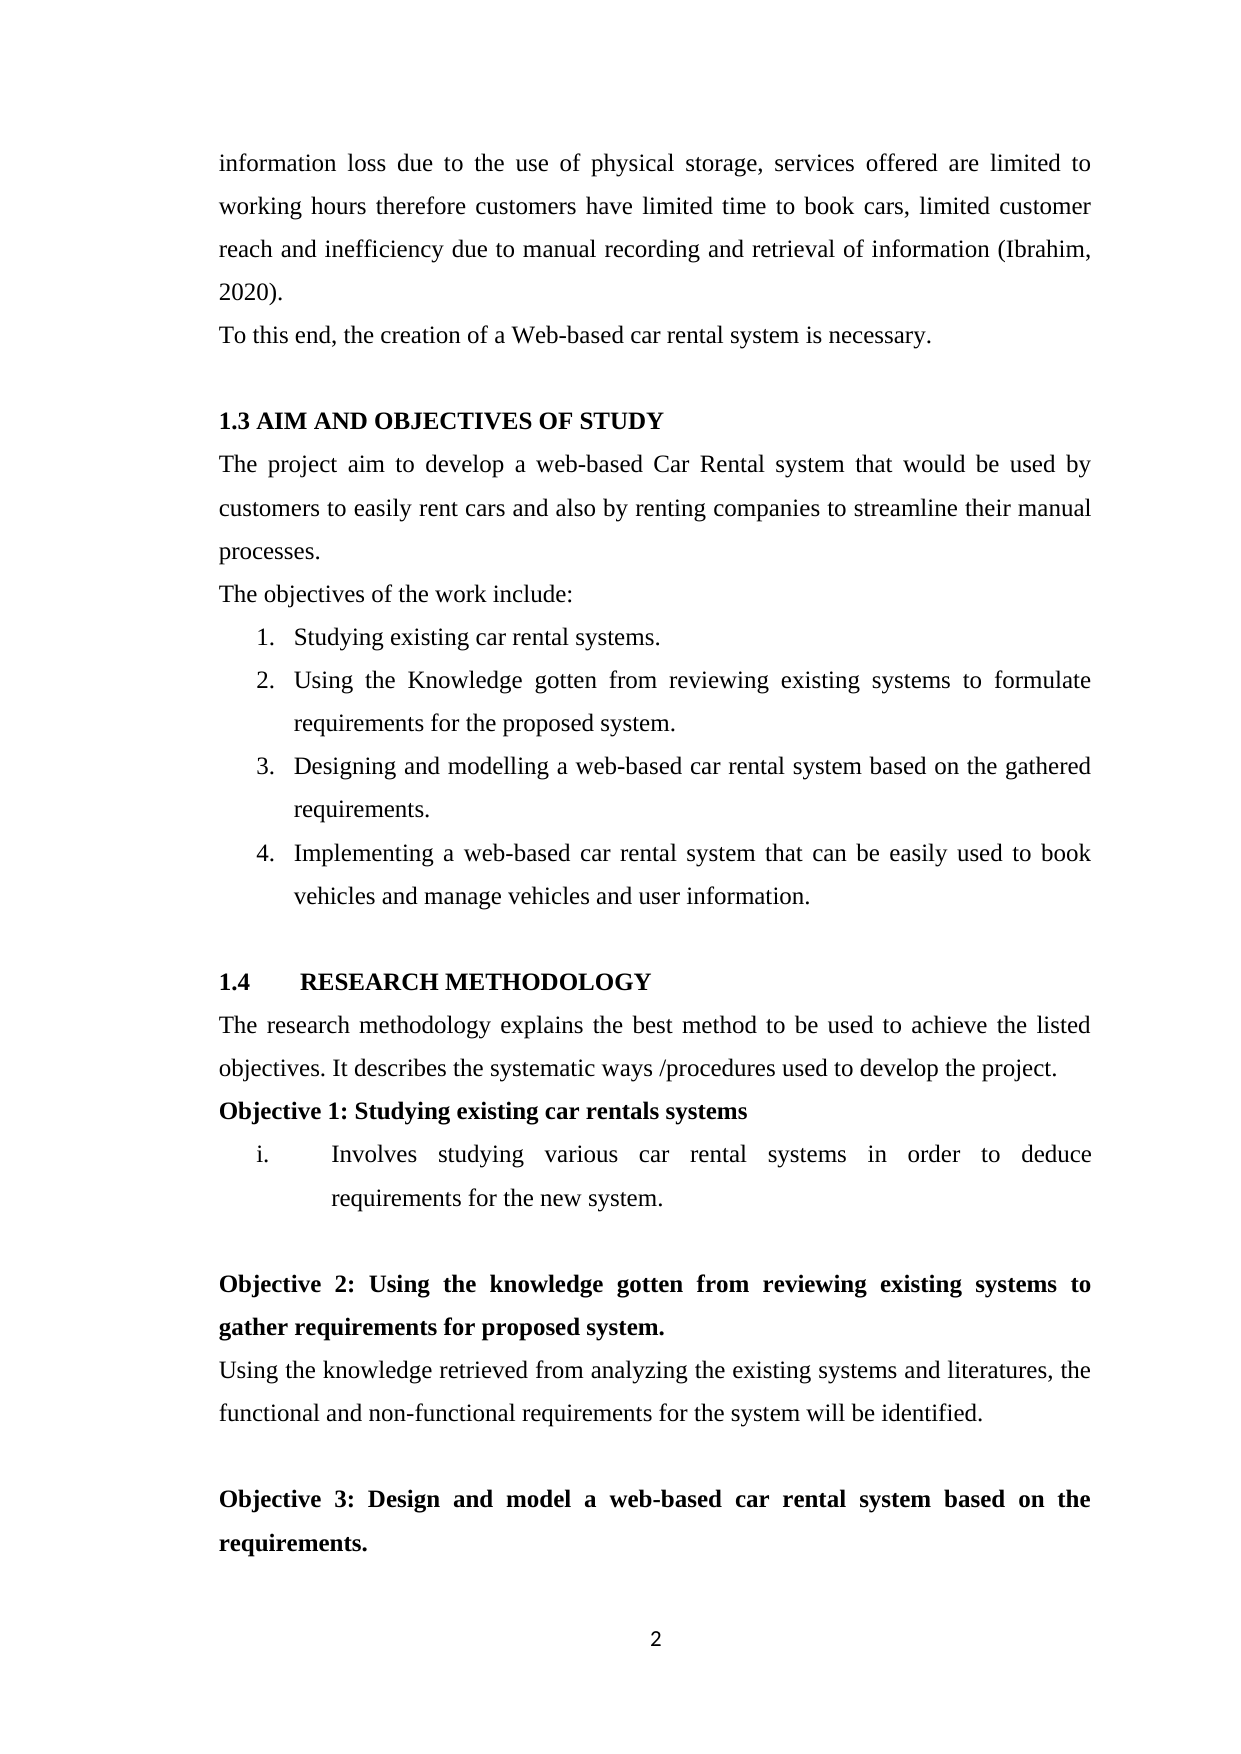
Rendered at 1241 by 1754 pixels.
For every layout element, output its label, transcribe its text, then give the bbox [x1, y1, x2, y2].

list Studying existing car rental systems. [256, 622, 1092, 651]
text Objective 1: Studying existing car rentals systems [218, 1096, 1092, 1125]
text Objective 2: Using the knowledge gotten from reviewing existing systems to gather requirements for proposed system. [218, 1269, 1092, 1341]
text To this end, the creation of a Web-based car rental system is necessary. [218, 320, 1092, 349]
list Involves studying various car rental systems in order to deduce requirements for the new system. [256, 1139, 1092, 1211]
list RESEARCH METHODOLOGY [218, 967, 1092, 996]
list Designing and modelling a web-based car rental system based on the gathered requirements. [256, 751, 1092, 823]
text Objective 3: Design and model a web-based car rental system based on the requirements. [218, 1484, 1092, 1556]
list Using the Knowledge gotten from reviewing existing systems to formulate requirements for the proposed system. [256, 665, 1092, 737]
text Using the knowledge retrieved from analyzing the existing systems and literatures, the functional and non-functional requirements for the system will be identified. [218, 1355, 1092, 1427]
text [218, 148, 1092, 306]
text The project aim to develop a web-based Car Rental system that would be used by customers to easily rent cars and also by renting companies to streamline their manual processes. [218, 449, 1092, 564]
list AIM AND OBJECTIVES OF STUDY [218, 406, 1092, 435]
text The research methodology explains the best method to be used to achieve the listed objectives. It describes the systematic ways /procedures used to develop the project. [218, 1010, 1092, 1082]
text The objectives of the work include: [218, 579, 1092, 608]
list Implementing a web-based car rental system that can be easily used to book vehicles and manage vehicles and user information. [256, 838, 1092, 909]
